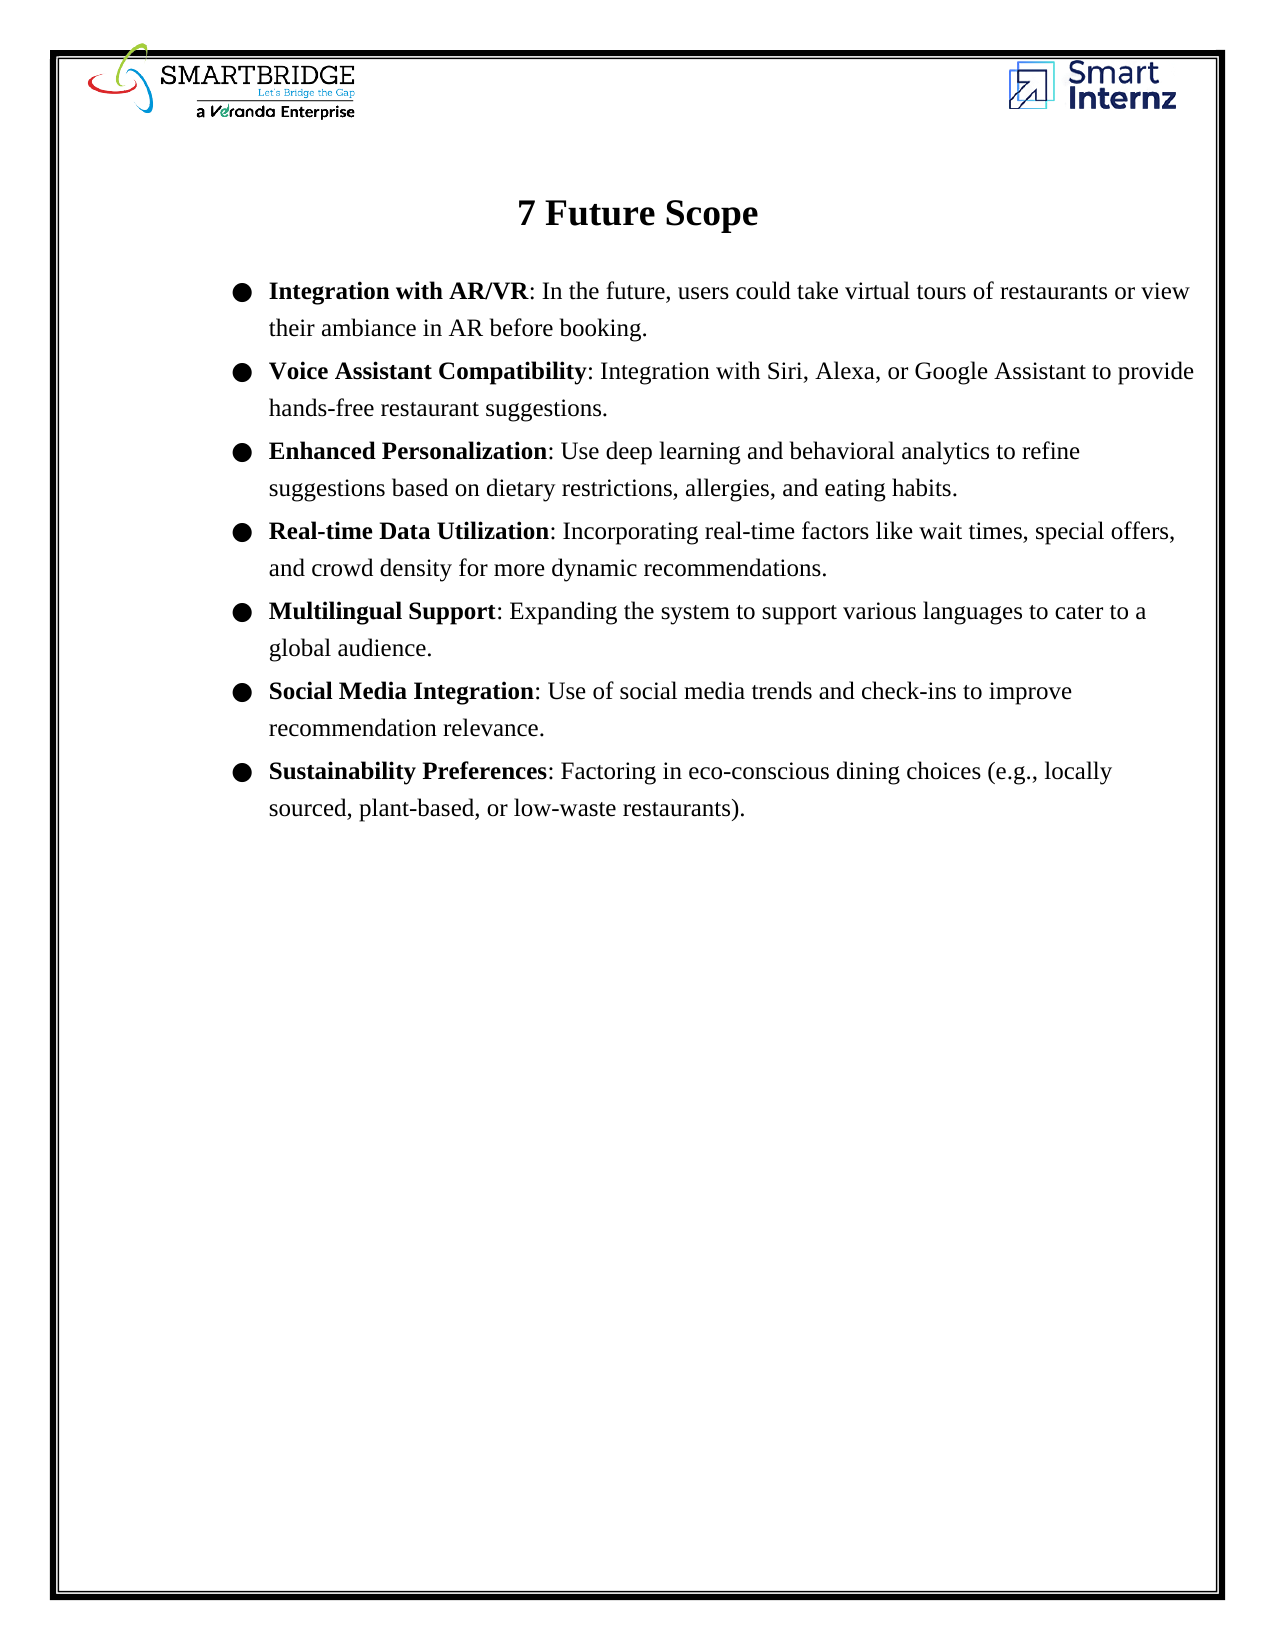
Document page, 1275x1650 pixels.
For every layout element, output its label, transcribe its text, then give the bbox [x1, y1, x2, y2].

list Voice Assistant Compatibility: Integration with Siri, Alexa, or Google Assistant to provide hands-free restaurant suggestions. [231, 342, 1200, 422]
list Enhanced Personalization: Use deep learning and behavioral analytics to refine suggestions based on dietary restrictions, allergies, and eating habits. [231, 422, 1200, 502]
list Real-time Data Utilization: Incorporating real-time factors like wait times, special offers, and crowd density for more dynamic recommendations. [231, 502, 1200, 582]
list Sustainability Preferences: Factoring in eco-conscious dining choices (e.g., locally sourced, plant-based, or low-waste restaurants). [231, 742, 1200, 822]
list Social Media Integration: Use of social media trends and check-ins to improve recommendation relevance. [231, 662, 1200, 742]
list Integration with AR/VR: In the future, users could take virtual tours of restaurants or view their ambiance in AR before booking. [231, 262, 1200, 342]
subtitle Future Scope [150, 190, 1125, 233]
picture [87, 43, 355, 120]
list Multilingual Support: Expanding the system to support various languages to cater to a global audience. [231, 582, 1200, 662]
picture [1009, 60, 1176, 109]
